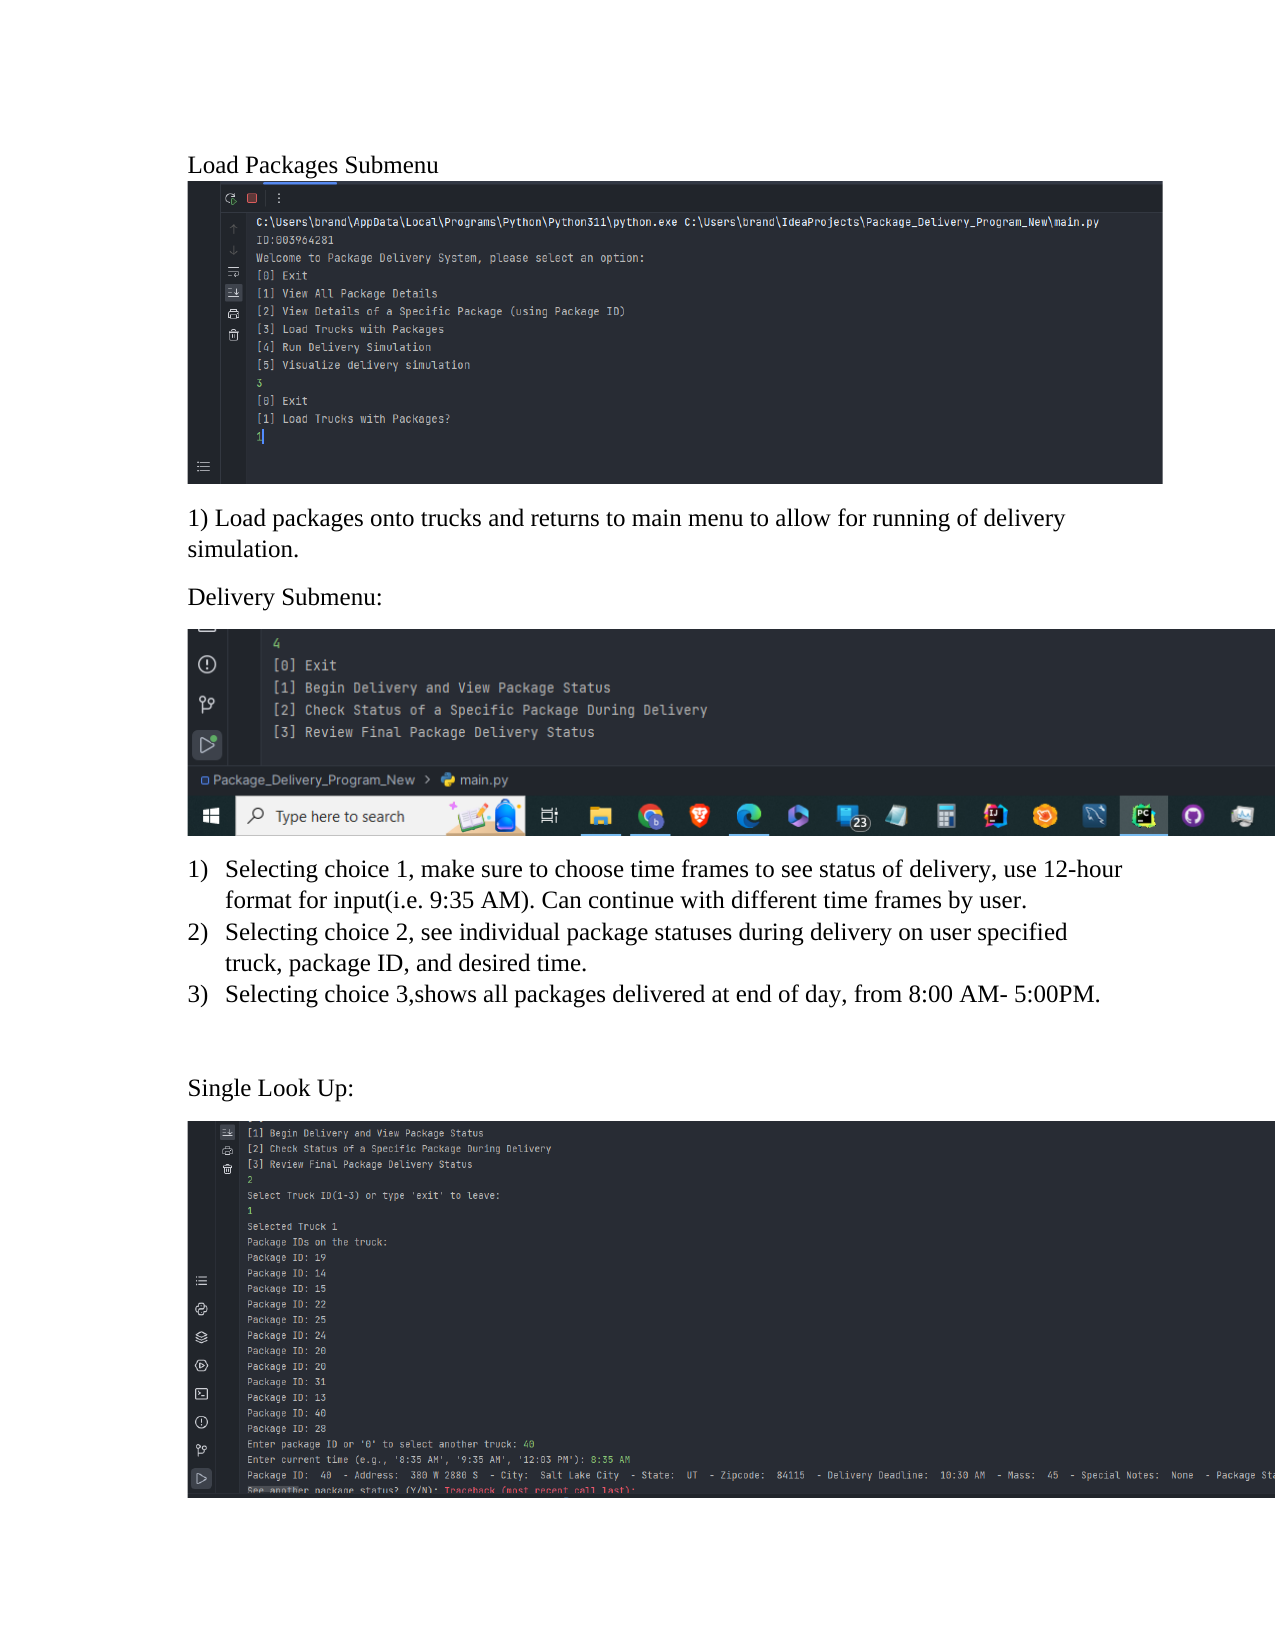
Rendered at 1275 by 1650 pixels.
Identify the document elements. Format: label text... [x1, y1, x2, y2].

list Selecting choice 1, make sure to choose time frames to see status of delivery, use 12-hour format for input(i.e. 9:35 AM). Can continue with different time frames by user. [187, 854, 1125, 914]
picture [187, 181, 1163, 484]
text Delivery Submenu: [187, 582, 1125, 610]
text Load Packages Submenu [187, 150, 1125, 181]
list Selecting choice 2, see individual package statuses during delivery on user specified truck, package ID, and desired time. [187, 917, 1125, 976]
text Single Look Up: [187, 1073, 1125, 1102]
text 1) Load packages onto trucks and returns to main menu to allow for running of delivery simulation. [187, 503, 1125, 563]
list Selecting choice 3,shows all packages delivered at end of day, from 8:00 AM- 5:00PM. [187, 979, 1125, 1007]
picture [187, 1121, 1275, 1498]
picture [187, 629, 1275, 836]
